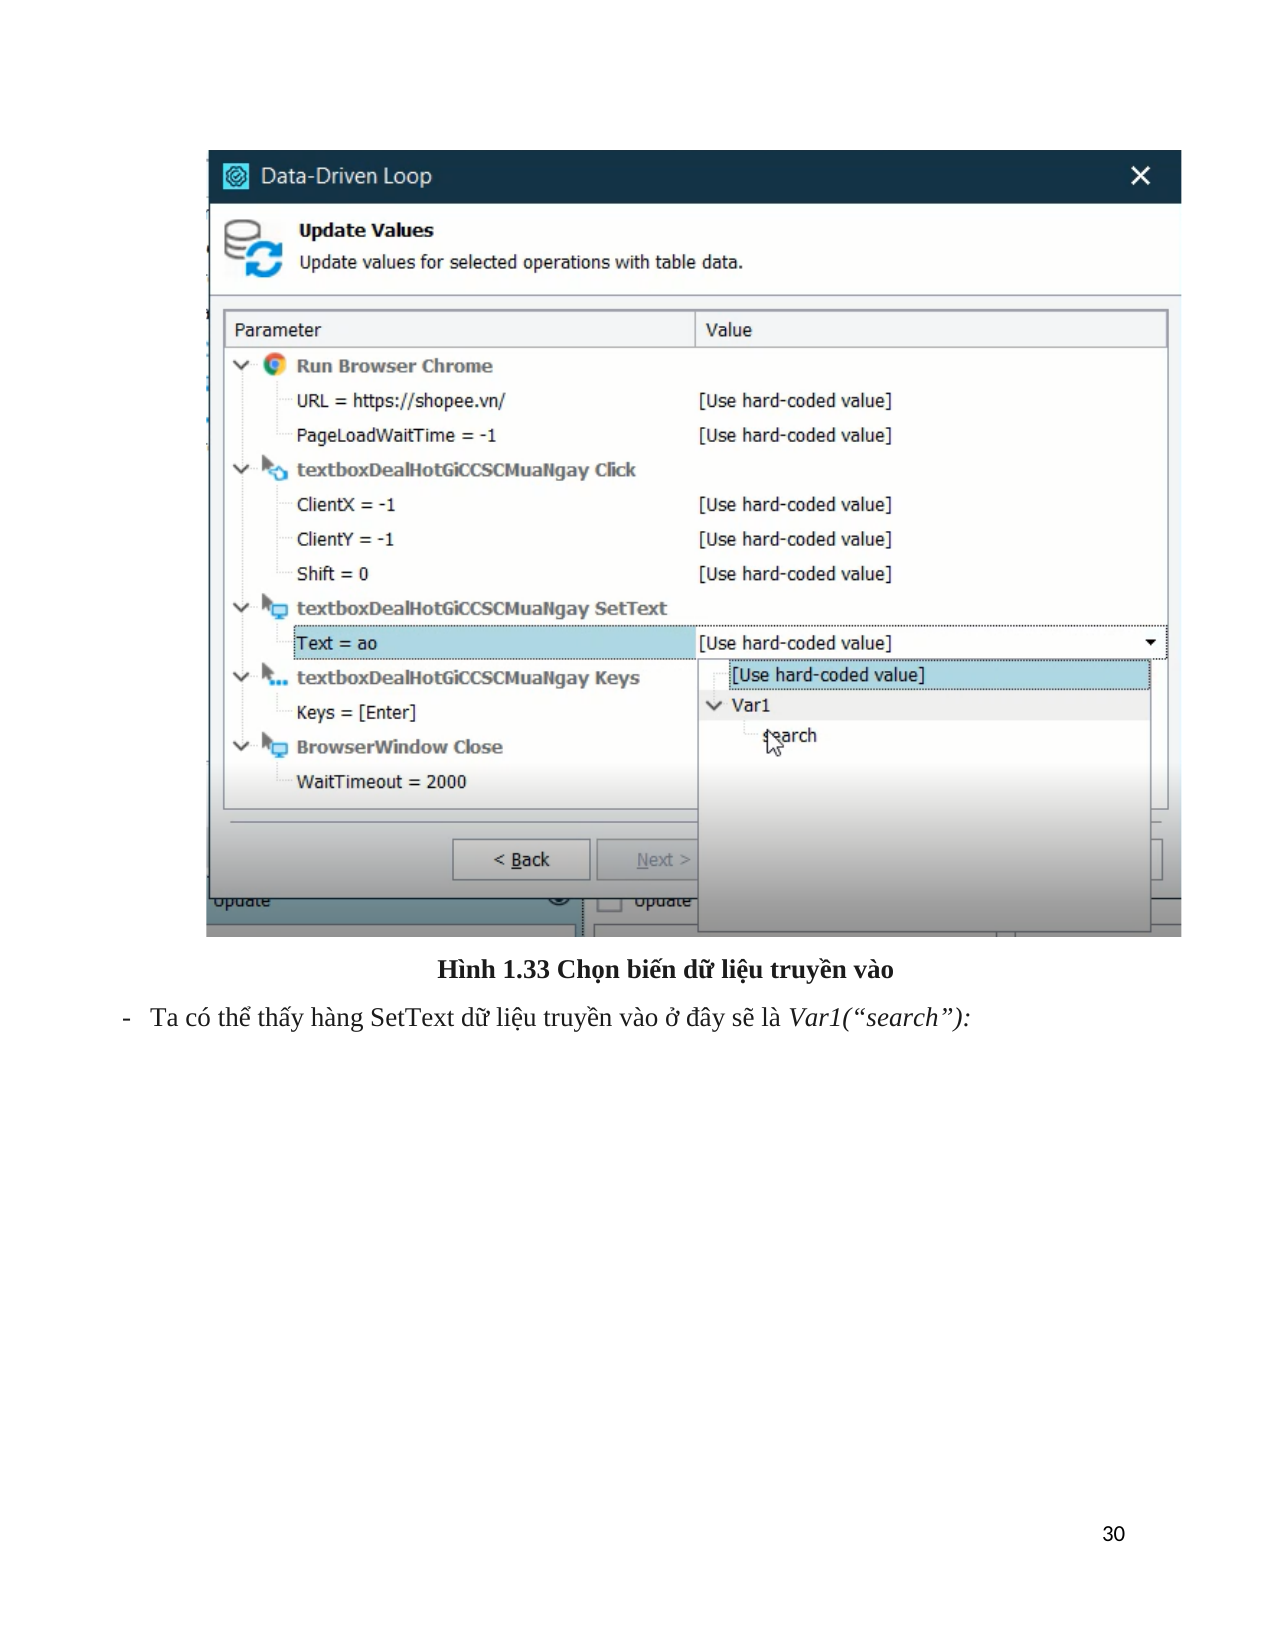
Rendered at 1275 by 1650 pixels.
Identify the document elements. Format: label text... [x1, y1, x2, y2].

picture [206, 150, 1182, 937]
list Ta có thể thấy hàng SetText dữ liệu truyền vào ở đây sẽ là Var1(“search”): [122, 1001, 1125, 1032]
text Hình 1.33 Chọn biến dữ liệu truyền vào [206, 953, 1125, 984]
